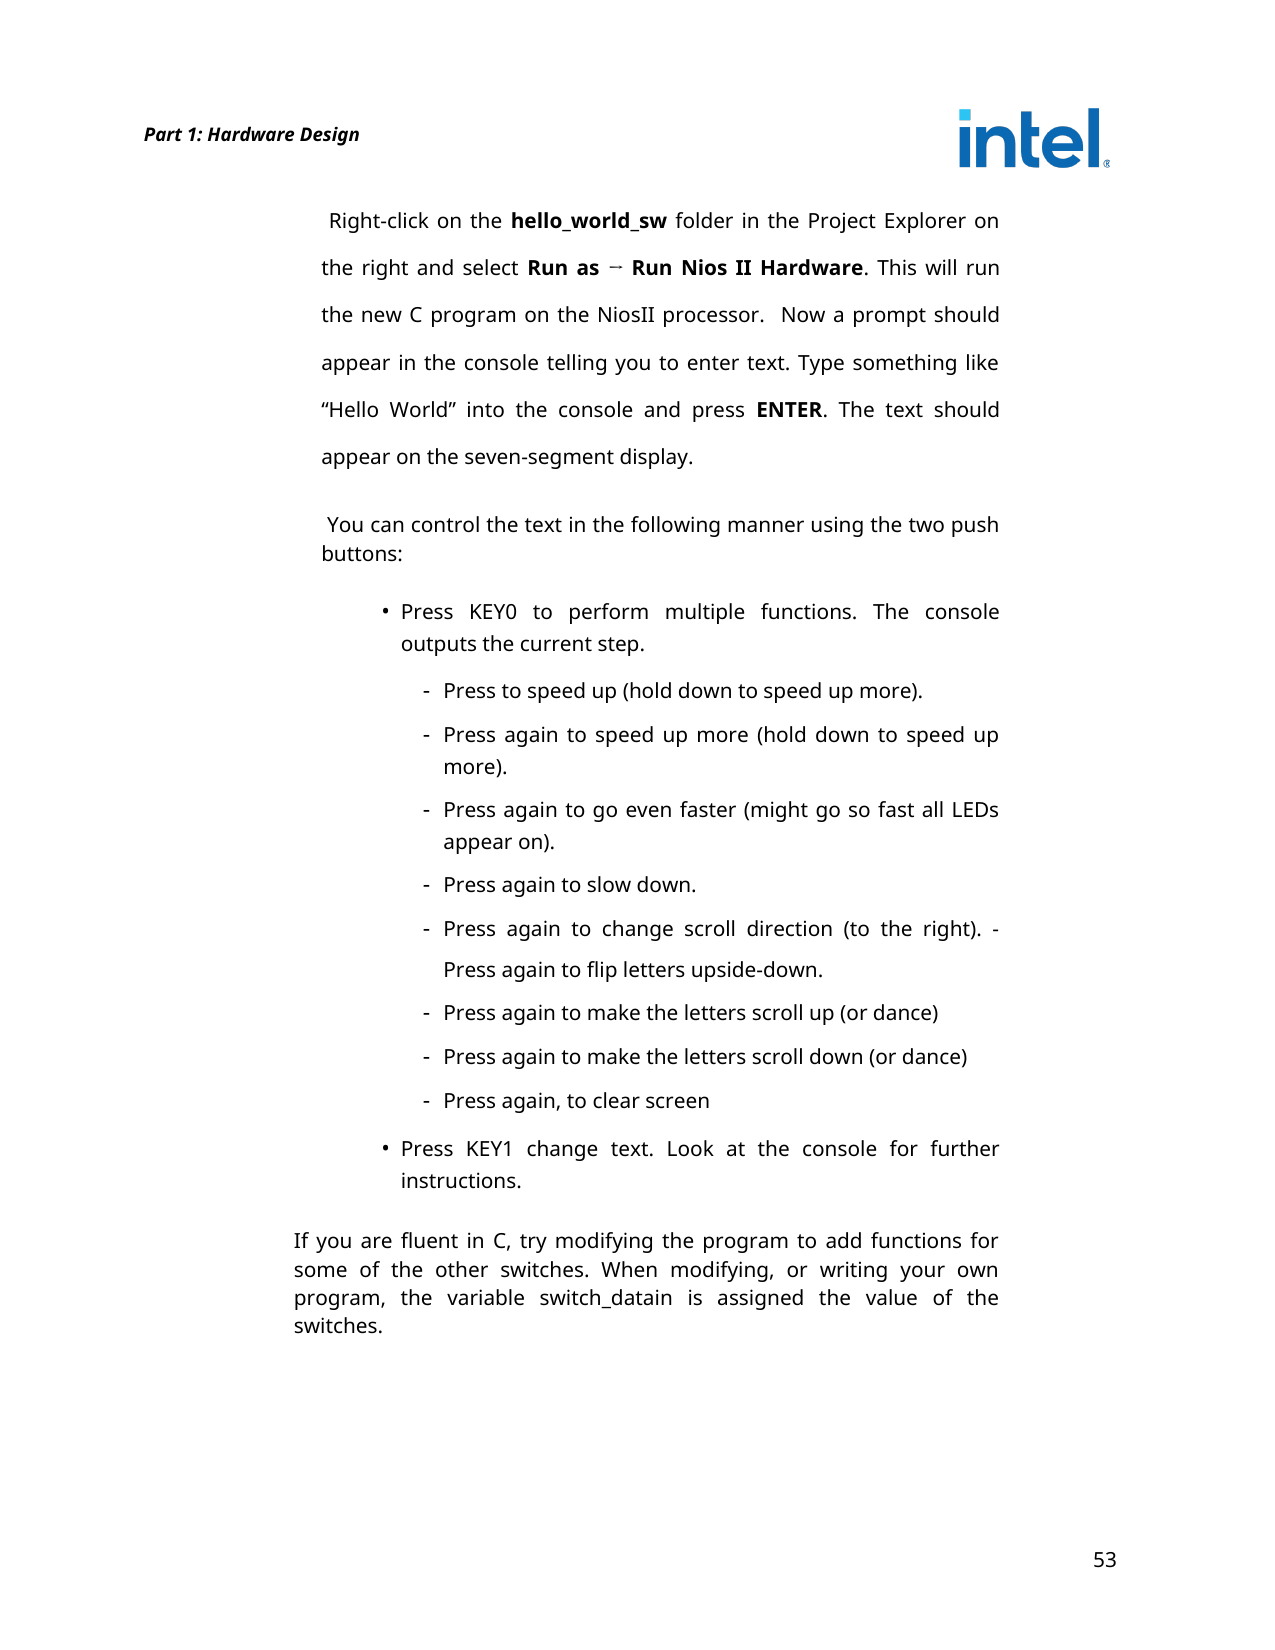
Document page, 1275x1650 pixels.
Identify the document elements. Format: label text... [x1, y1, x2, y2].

text Right-click on the hello_world_sw folder in the Project Explorer on the right and select Run as → Run Nios II Hardware. This will run the new C program on the NiosII processor. Now a prompt should appear in the console telling you to enter text. Type something like “Hello World” into the console and press ENTER. The text should appear on the seven-segment display. [321, 206, 1000, 471]
list Press again to speed up more (hold down to speed up more). [423, 718, 1000, 780]
text If you are fluent in C, try modifying the program to add functions for some of the other switches. When modifying, or writing your own program, the variable switch_datain is assigned the value of the switches. [294, 1226, 1000, 1340]
list Press again to slow down. [423, 868, 1000, 899]
list Press again to change scroll direction (to the right). - Press again to flip letters upside-down. [423, 912, 1000, 983]
list Press KEY1 change text. Look at the console for further instructions. [381, 1132, 1000, 1194]
list Press to speed up (hold down to speed up more). [423, 674, 1000, 705]
list Press again, to clear screen [423, 1084, 1000, 1115]
list Press again to go even faster (might go so fast all LEDs appear on). [423, 793, 1000, 855]
picture [959, 108, 1110, 168]
list Press again to make the letters scroll down (or dance) [423, 1040, 1000, 1071]
list Press KEY0 to perform multiple functions. The console outputs the current step. [381, 595, 1000, 657]
list Press again to make the letters scroll up (or dance) [423, 996, 1000, 1027]
text You can control the text in the following manner using the two push buttons: [321, 510, 1000, 567]
